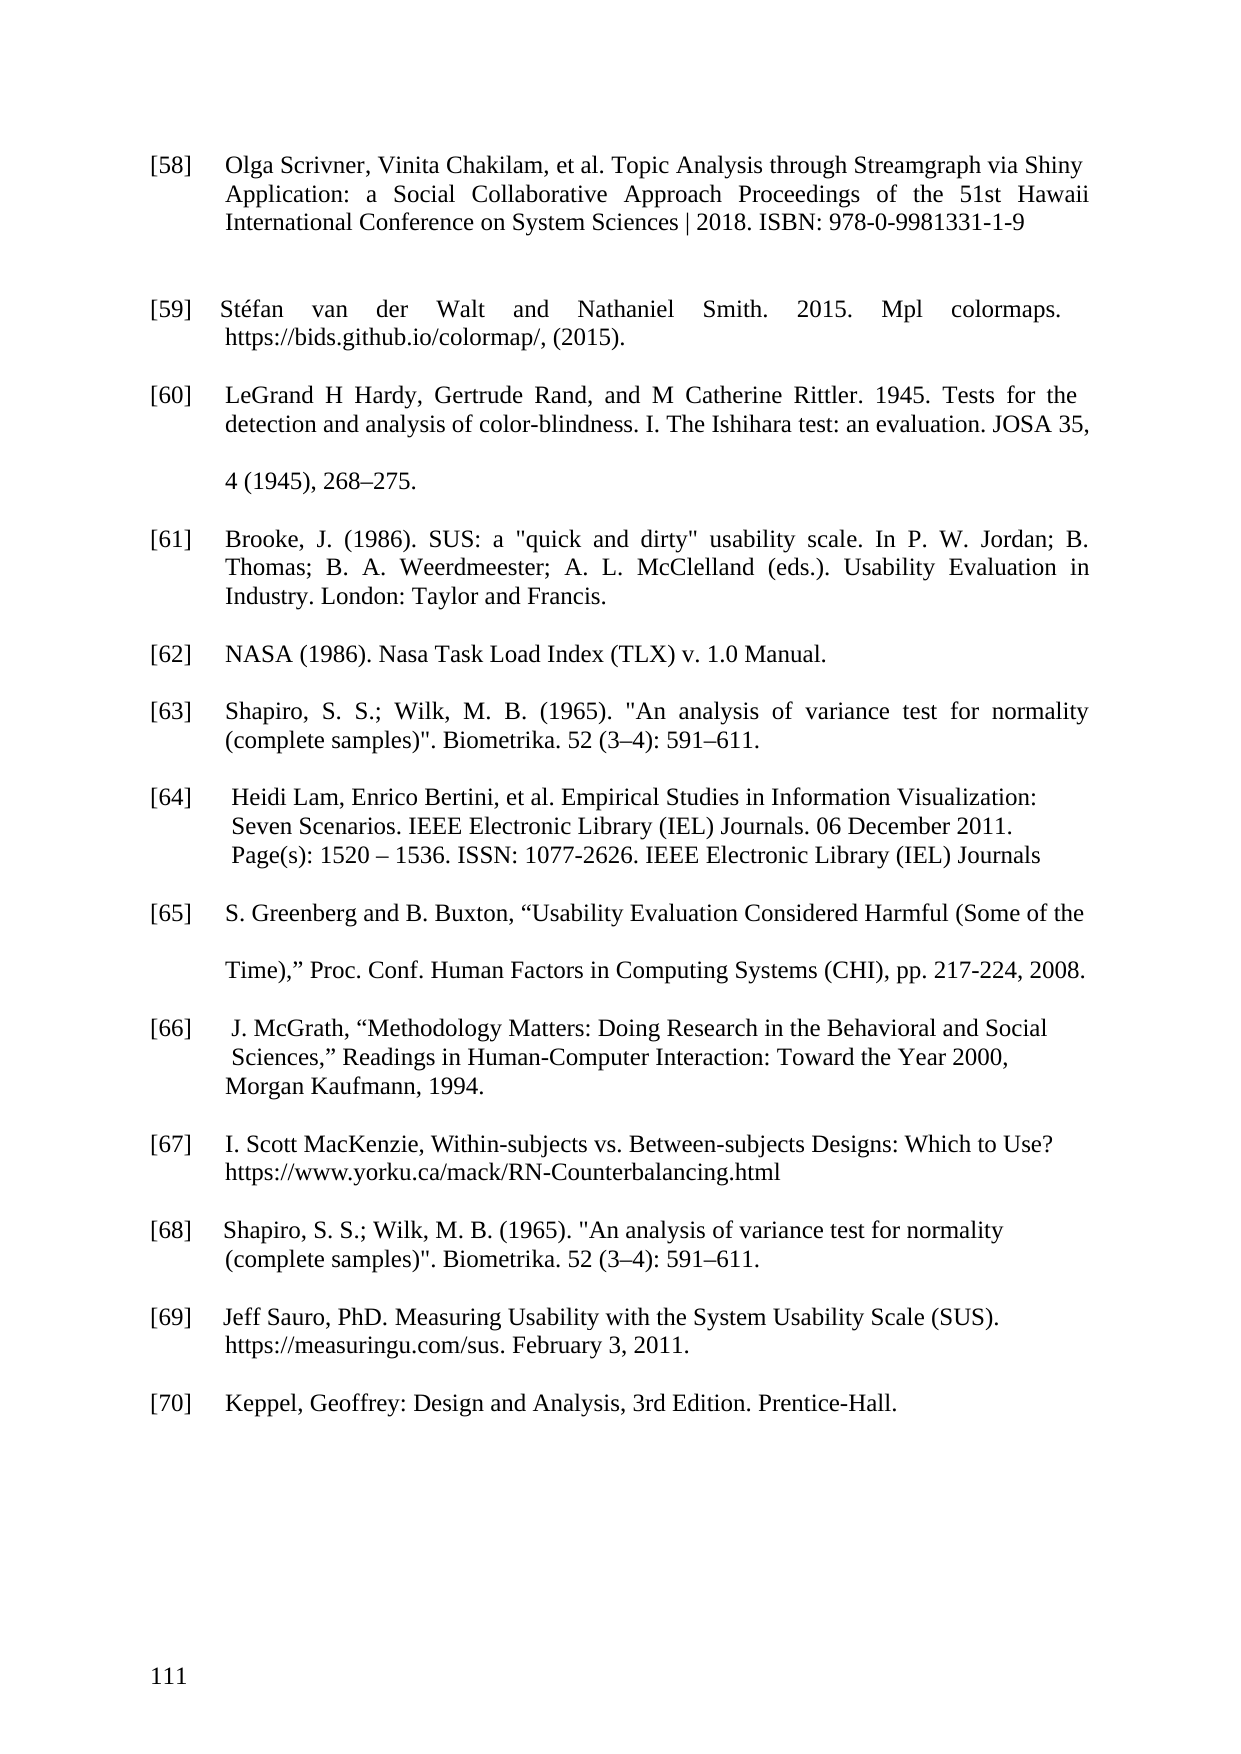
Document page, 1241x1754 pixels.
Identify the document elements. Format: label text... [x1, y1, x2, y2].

text [69] Jeff Sauro, PhD. Measuring Usability with the System Usability Scale (SUS). https://measuringu.com/sus. February 3, 2011. [150, 1302, 1090, 1359]
text [65] S. Greenberg and B. Buxton, “Usability Evaluation Considered Harmful (Some of the Time),” Proc. Conf. Human Factors in Computing Systems (CHI), pp. 217-224, 2008. [150, 898, 1090, 984]
text [60] LeGrand H Hardy, Gertrude Rand, and M Catherine Rittler. 1945. Tests for the detection and analysis of color-blindness. I. The Ishihara test: an evaluation. JOSA 35, 4 (1945), 268–275. [150, 380, 1090, 495]
text [68] Shapiro, S. S.; Wilk, M. B. (1965). "An analysis of variance test for normality (complete samples)". Biometrika. 52 (3–4): 591–611. [150, 1215, 1090, 1273]
text [70] Keppel, Geoffrey: Design and Analysis, 3rd Edition. Prentice-Hall. [150, 1388, 1090, 1417]
text [61] Brooke, J. (1986). SUS: a "quick and dirty" usability scale. In P. W. Jordan; B. Thomas; B. A. Weerdmeester; A. L. McClelland (eds.). Usability Evaluation in Industry. London: Taylor and Francis. [150, 524, 1090, 610]
text [58] Olga Scrivner, Vinita Chakilam, et al. Topic Analysis through Streamgraph via Shiny Application: a Social Collaborative Approach Proceedings of the 51st Hawaii International Conference on System Sciences | 2018. ISBN: 978-0-9981331-1-9 [150, 150, 1090, 236]
text [66] J. McGrath, “Methodology Matters: Doing Research in the Behavioral and Social Sciences,” Readings in Human-Computer Interaction: Toward the Year 2000, Morgan Kaufmann, 1994. [150, 1013, 1090, 1099]
text [64] Heidi Lam, Enrico Bertini, et al. Empirical Studies in Information Visualization: Seven Scenarios. IEEE Electronic Library (IEL) Journals. 06 December 2011. Page(s): 1520 – 1536. ISSN: 1077-2626. IEEE Electronic Library (IEL) Journals [150, 782, 1090, 869]
subtitle [67] I. Scott MacKenzie, Within-subjects vs. Between-subjects Designs: Which to Use? https://www.yorku.ca/mack/RN-Counterbalancing.html [150, 1129, 1090, 1186]
text [63] Shapiro, S. S.; Wilk, M. B. (1965). "An analysis of variance test for normality (complete samples)". Biometrika. 52 (3–4): 591–611. [150, 696, 1090, 754]
text [59] Stéfan van der Walt and Nathaniel Smith. 2015. Mpl colormaps. https://bids.github.io/colormap/, (2015). [150, 294, 1090, 351]
text [62] NASA (1986). Nasa Task Load Index (TLX) v. 1.0 Manual. [150, 639, 1090, 667]
